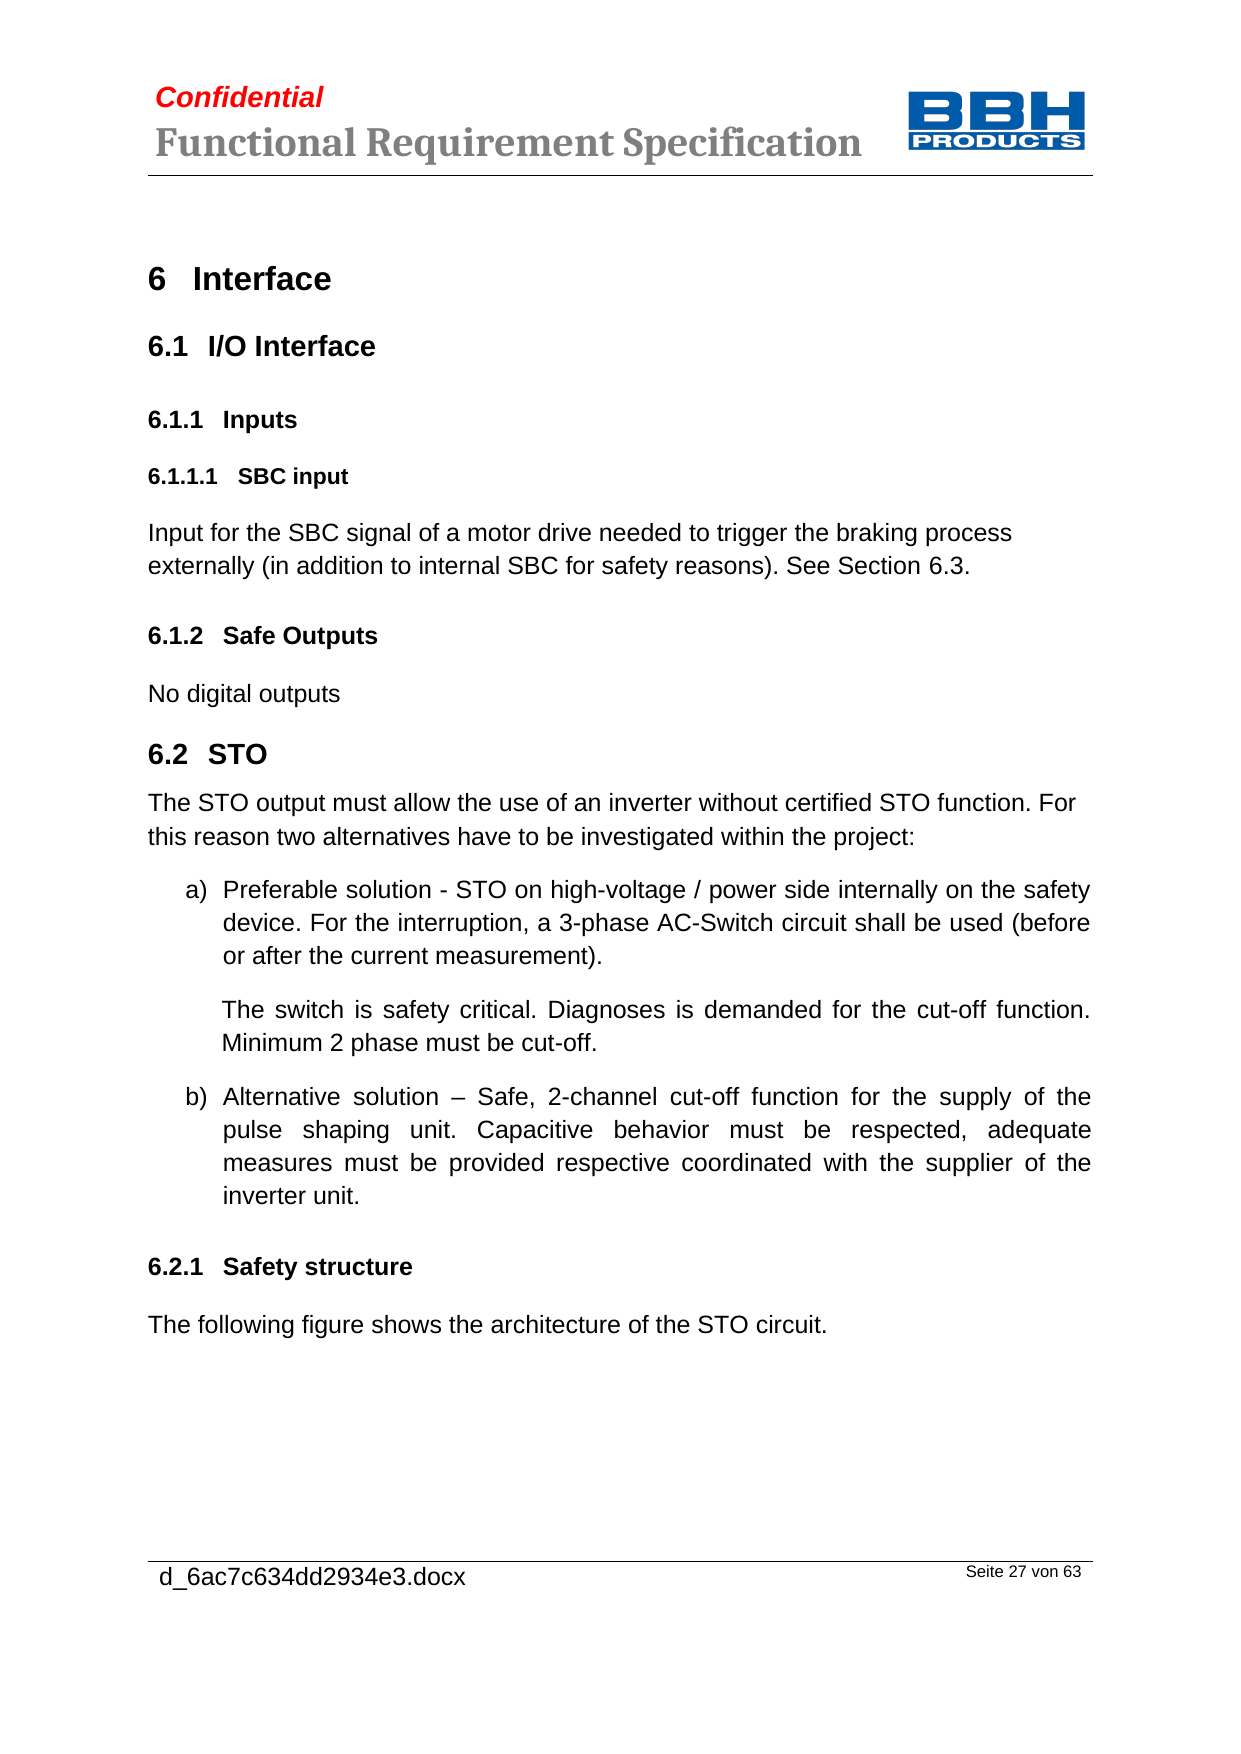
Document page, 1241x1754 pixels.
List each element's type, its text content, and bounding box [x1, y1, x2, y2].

subtitle Interface [148, 259, 1093, 298]
subtitle I/O Interface [148, 328, 1093, 362]
subtitle Safety structure [148, 1252, 1093, 1280]
text No digital outputs [148, 679, 1093, 708]
list Preferable solution - STO on high-voltage / power side internally on the safety device. For the interruption, a 3-phase AC-Switch circuit shall be used (before or after the current measurement). [185, 875, 1093, 970]
subtitle STO [148, 737, 1093, 771]
text The STO output must allow the use of an inverter without certified STO function. For this reason two alternatives have to be investigated within the project: [148, 788, 1093, 850]
text Input for the SBC signal of a motor drive needed to trigger the braking process externally (in addition to internal SBC for safety reasons). See Section 6.3. [148, 518, 1093, 579]
subtitle Inputs [148, 404, 1093, 433]
subtitle SBC input [148, 463, 1093, 489]
picture [907, 90, 1086, 151]
list Alternative solution – Safe, 2-channel cut-off function for the supply of the pulse shaping unit. Capacitive behavior must be respected, adequate measures must be provided respective coordinated with the supplier of the inverter unit. [185, 1082, 1093, 1210]
subtitle Safe Outputs [148, 621, 1093, 650]
text The following figure shows the architecture of the STO circuit. [148, 1310, 1093, 1338]
text The switch is safety critical. Diagnoses is demanded for the cut-off function. Minimum 2 phase must be cut-off. [221, 995, 1093, 1057]
